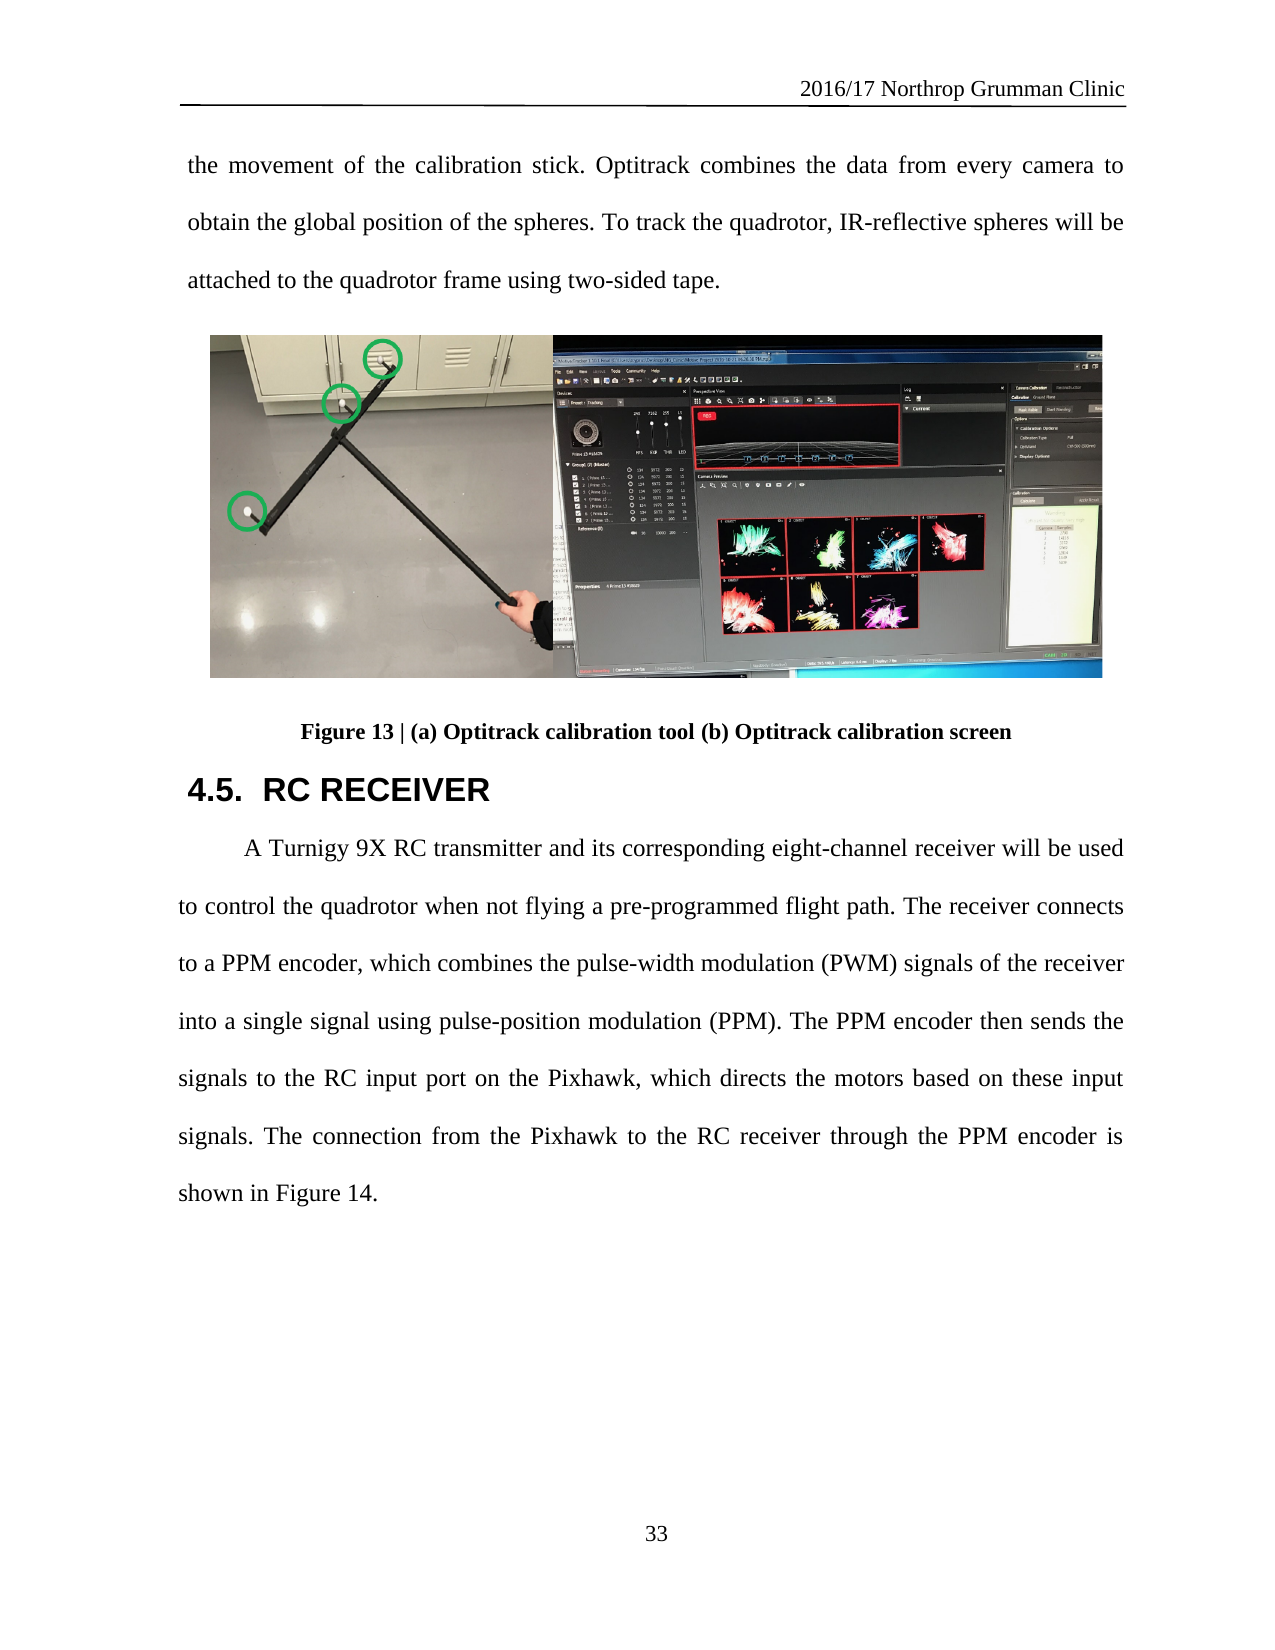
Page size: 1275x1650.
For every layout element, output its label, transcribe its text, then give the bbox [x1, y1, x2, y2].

picture [210, 335, 1103, 678]
text A Turnigy 9X RC transmitter and its corresponding eight-channel receiver will be used to control the quadrotor when not flying a pre-programmed flight path. The receiver connects to a PPM encoder, which combines the pulse-width modulation (PWM) signals of the receiver into a single signal using pulse-position modulation (PPM). The PPM encoder then sends the signals to the RC input port on the Pixhawk, which directs the motors based on these input signals. The connection from the Pixhawk to the RC receiver through the PPM encoder is shown in Figure 14. [178, 833, 1125, 1207]
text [187, 150, 1125, 294]
subtitle RC Receiver [187, 770, 1125, 808]
